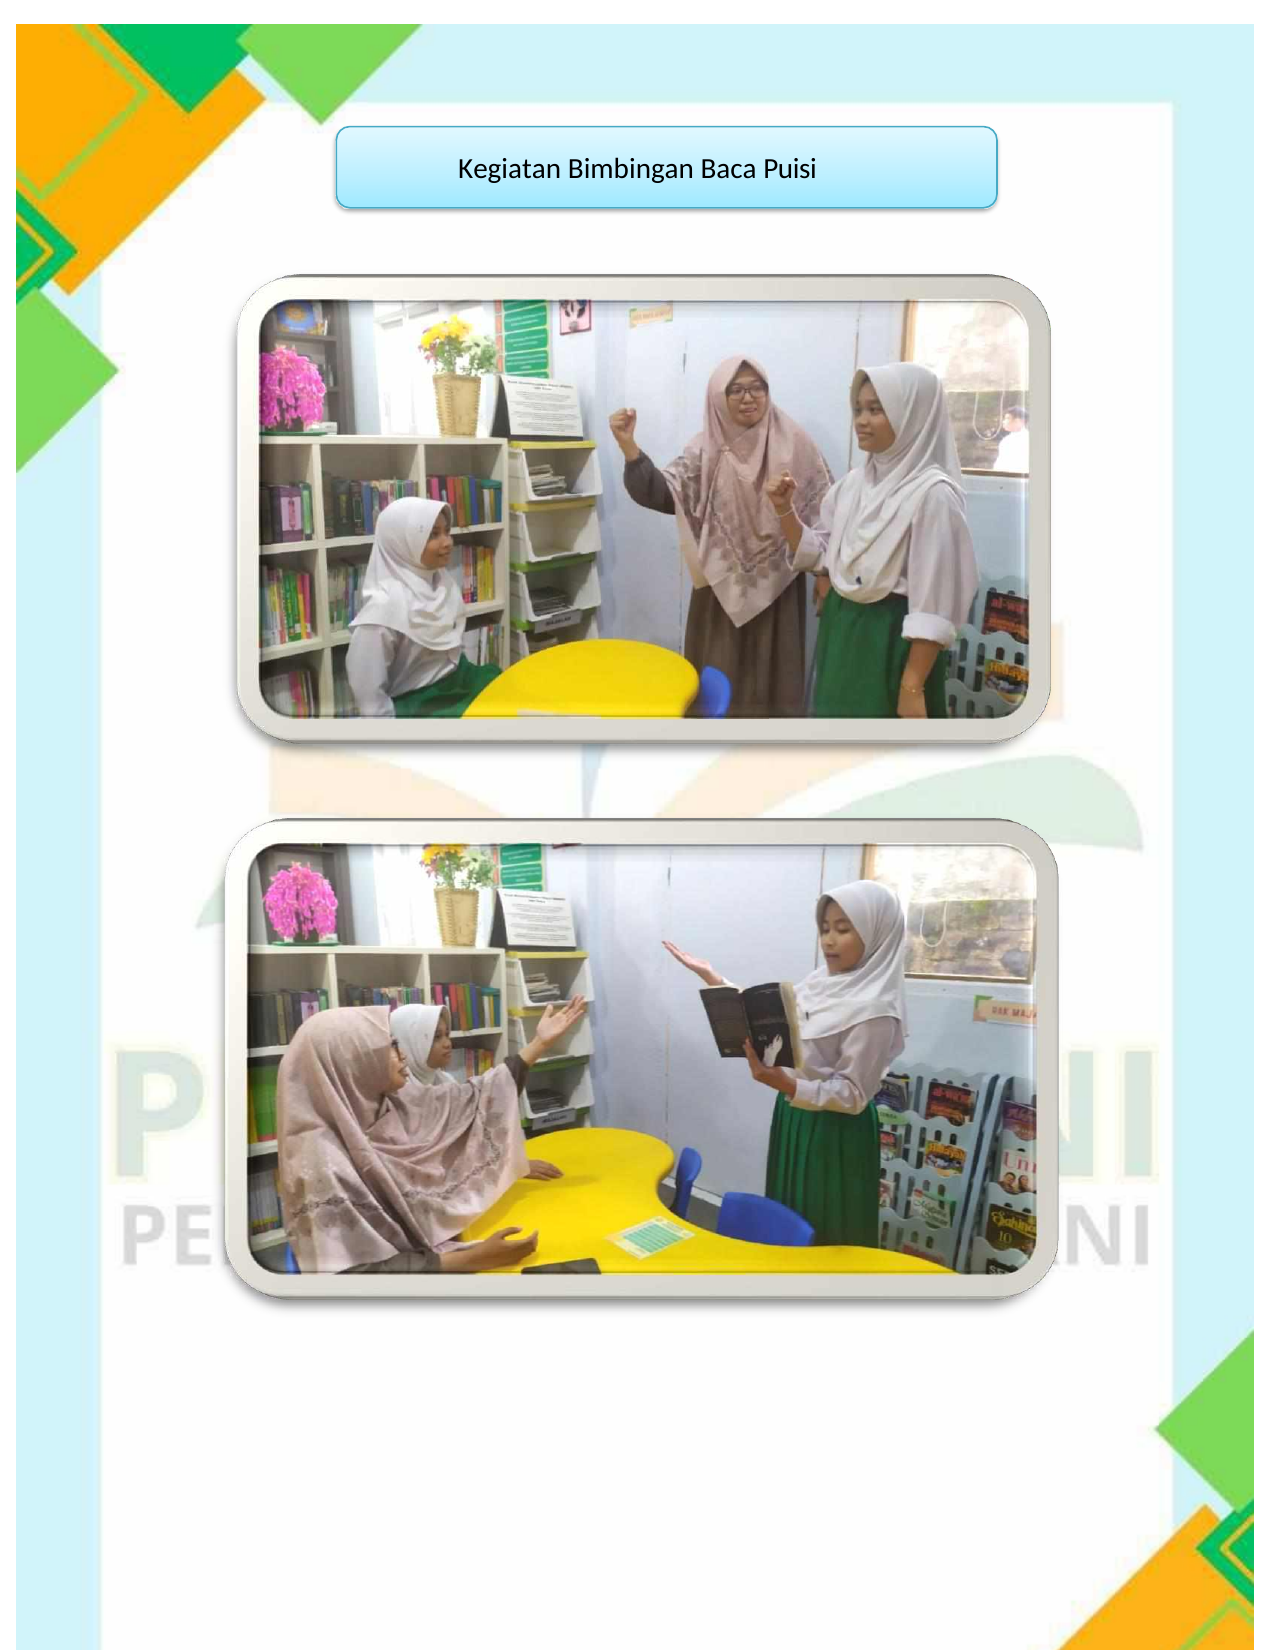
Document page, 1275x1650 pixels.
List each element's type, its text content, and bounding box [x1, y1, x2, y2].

text Kegiatan Bimbingan Baca Puisi [150, 150, 1125, 186]
picture [16, 24, 1254, 1650]
